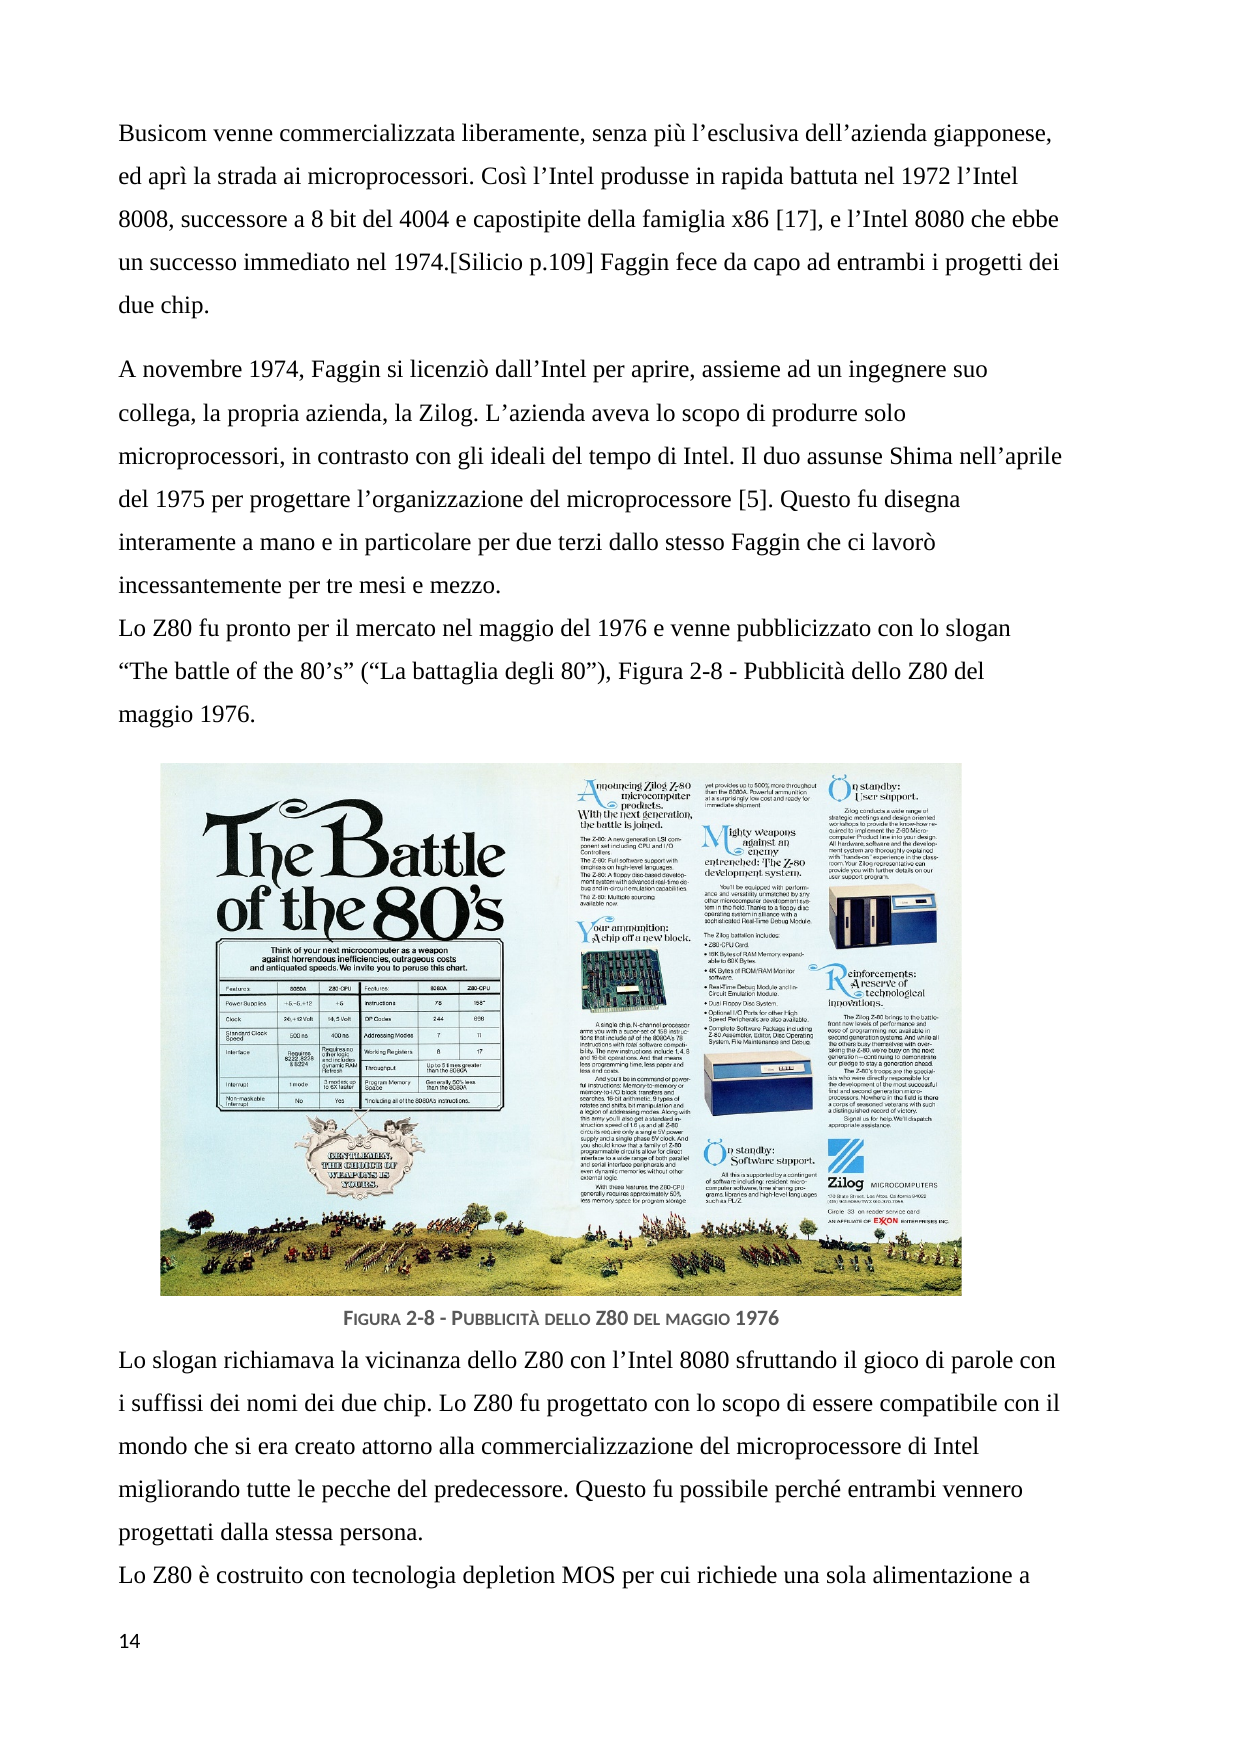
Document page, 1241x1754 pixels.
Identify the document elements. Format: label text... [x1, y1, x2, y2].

text A novembre 1974, Faggin si licenziò dall’Intel per aprire, assieme ad un ingegnere suo collega, la propria azienda, la Zilog. L’azienda aveva lo scopo di produrre solo microprocessori, in contrasto con gli ideali del tempo di Intel. Il duo assunse Shima nell’aprile del 1975 per progettare l’organizzazione del microprocessore . Questo fu disegna interamente a mano e in particolare per due terzi dallo stesso Faggin che ci lavorò incessantemente per tre mesi e mezzo. Lo Z80 fu pronto per il mercato nel maggio del 1976 e venne pubblicizzato con lo slogan “The battle of the 80’s” (“La battaglia degli 80”), Figura 2-1 - Pubblicità dello Z80 del maggio 1976. [118, 354, 1063, 728]
picture [160, 763, 962, 1296]
